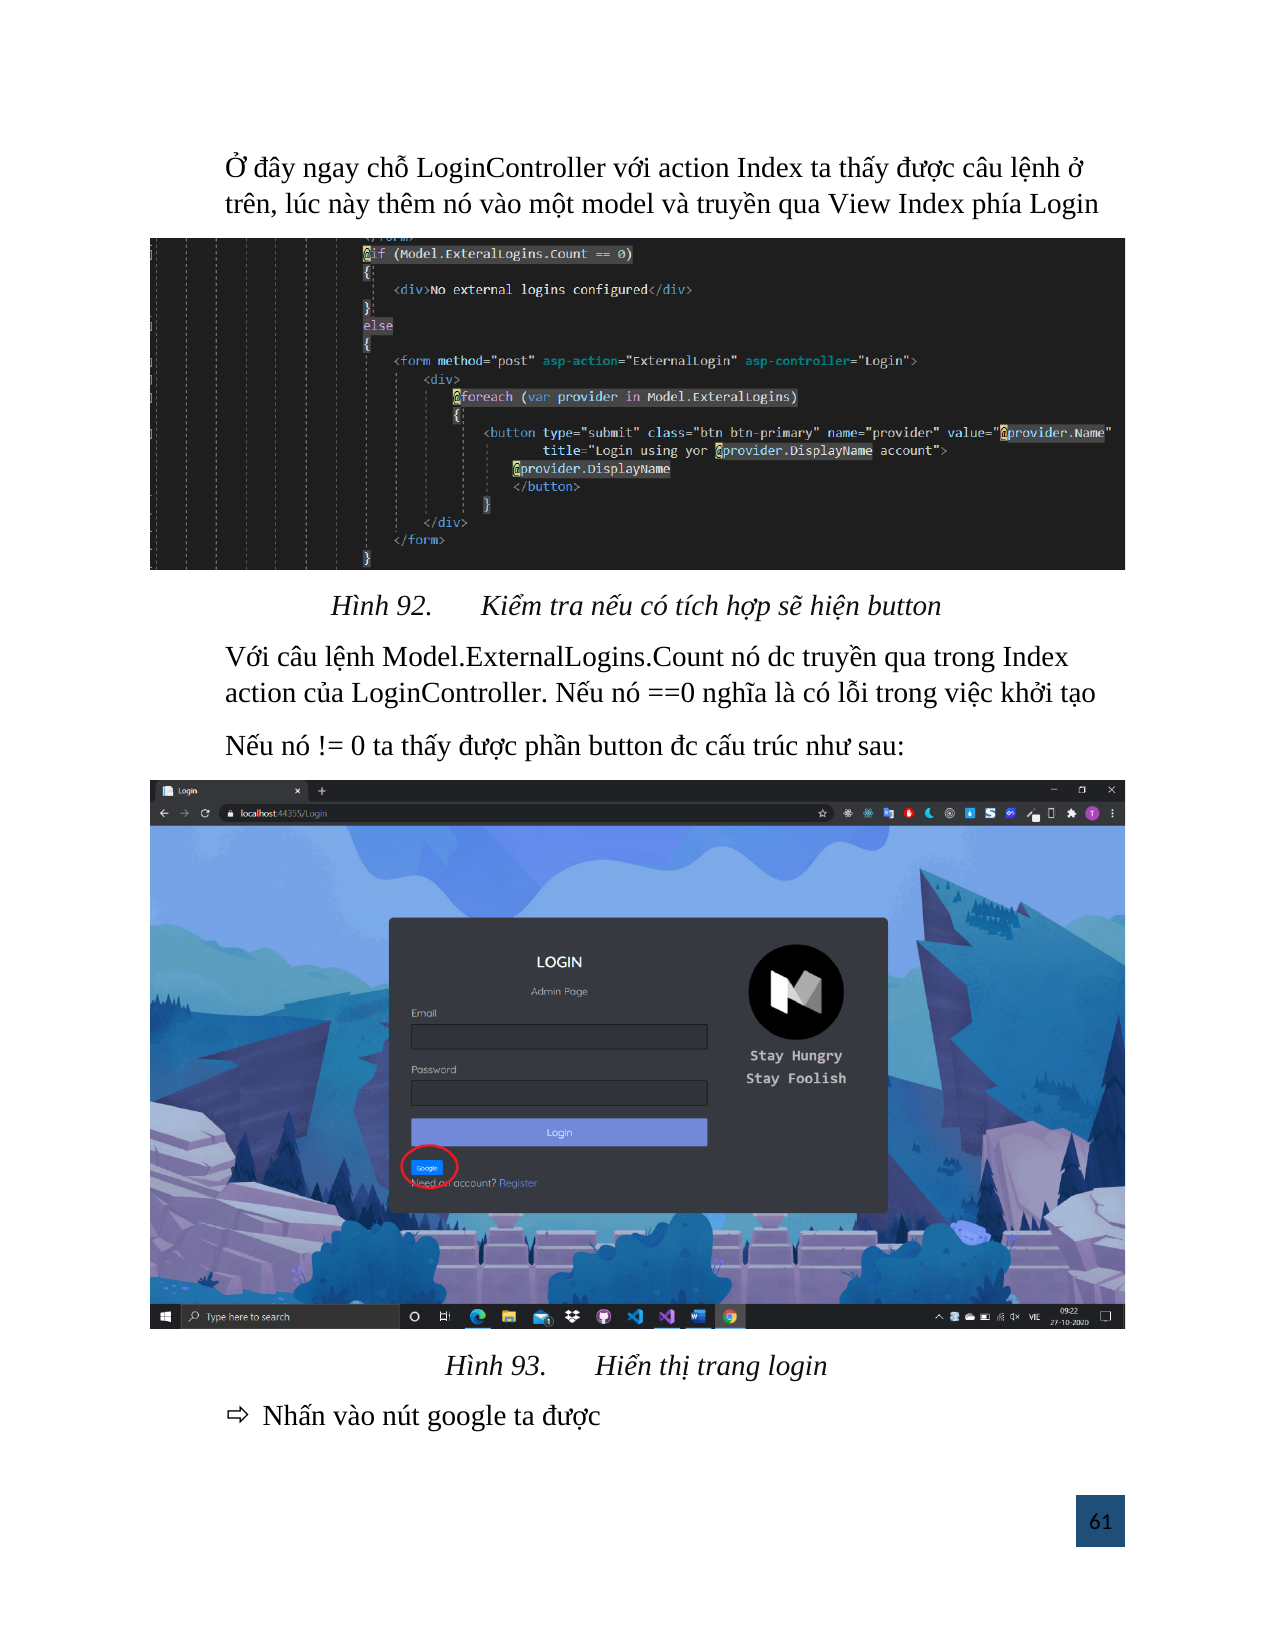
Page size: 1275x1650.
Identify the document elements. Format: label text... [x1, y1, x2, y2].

text Với câu lệnh Model.ExternalLogins.Count nó dc truyền qua trong Index action của LoginController. Nếu nó ==0 nghĩa là có lỗi trong việc khởi tạo [225, 639, 1125, 708]
list Nhấn vào nút google ta được [225, 1398, 1125, 1432]
text Hiển thị trang login [150, 1348, 1125, 1381]
text Kiểm tra nếu có tích hợp sẽ hiện button [150, 588, 1125, 622]
text Nếu nó != 0 ta thấy được phần button đc cấu trúc như sau: [225, 728, 1125, 761]
picture [150, 780, 1125, 1329]
text Ở đây ngay chỗ LoginController với action Index ta thấy được câu lệnh ở trên, lúc này thêm nó vào một model và truyền qua View Index phía Login [225, 150, 1125, 220]
picture [150, 238, 1125, 570]
